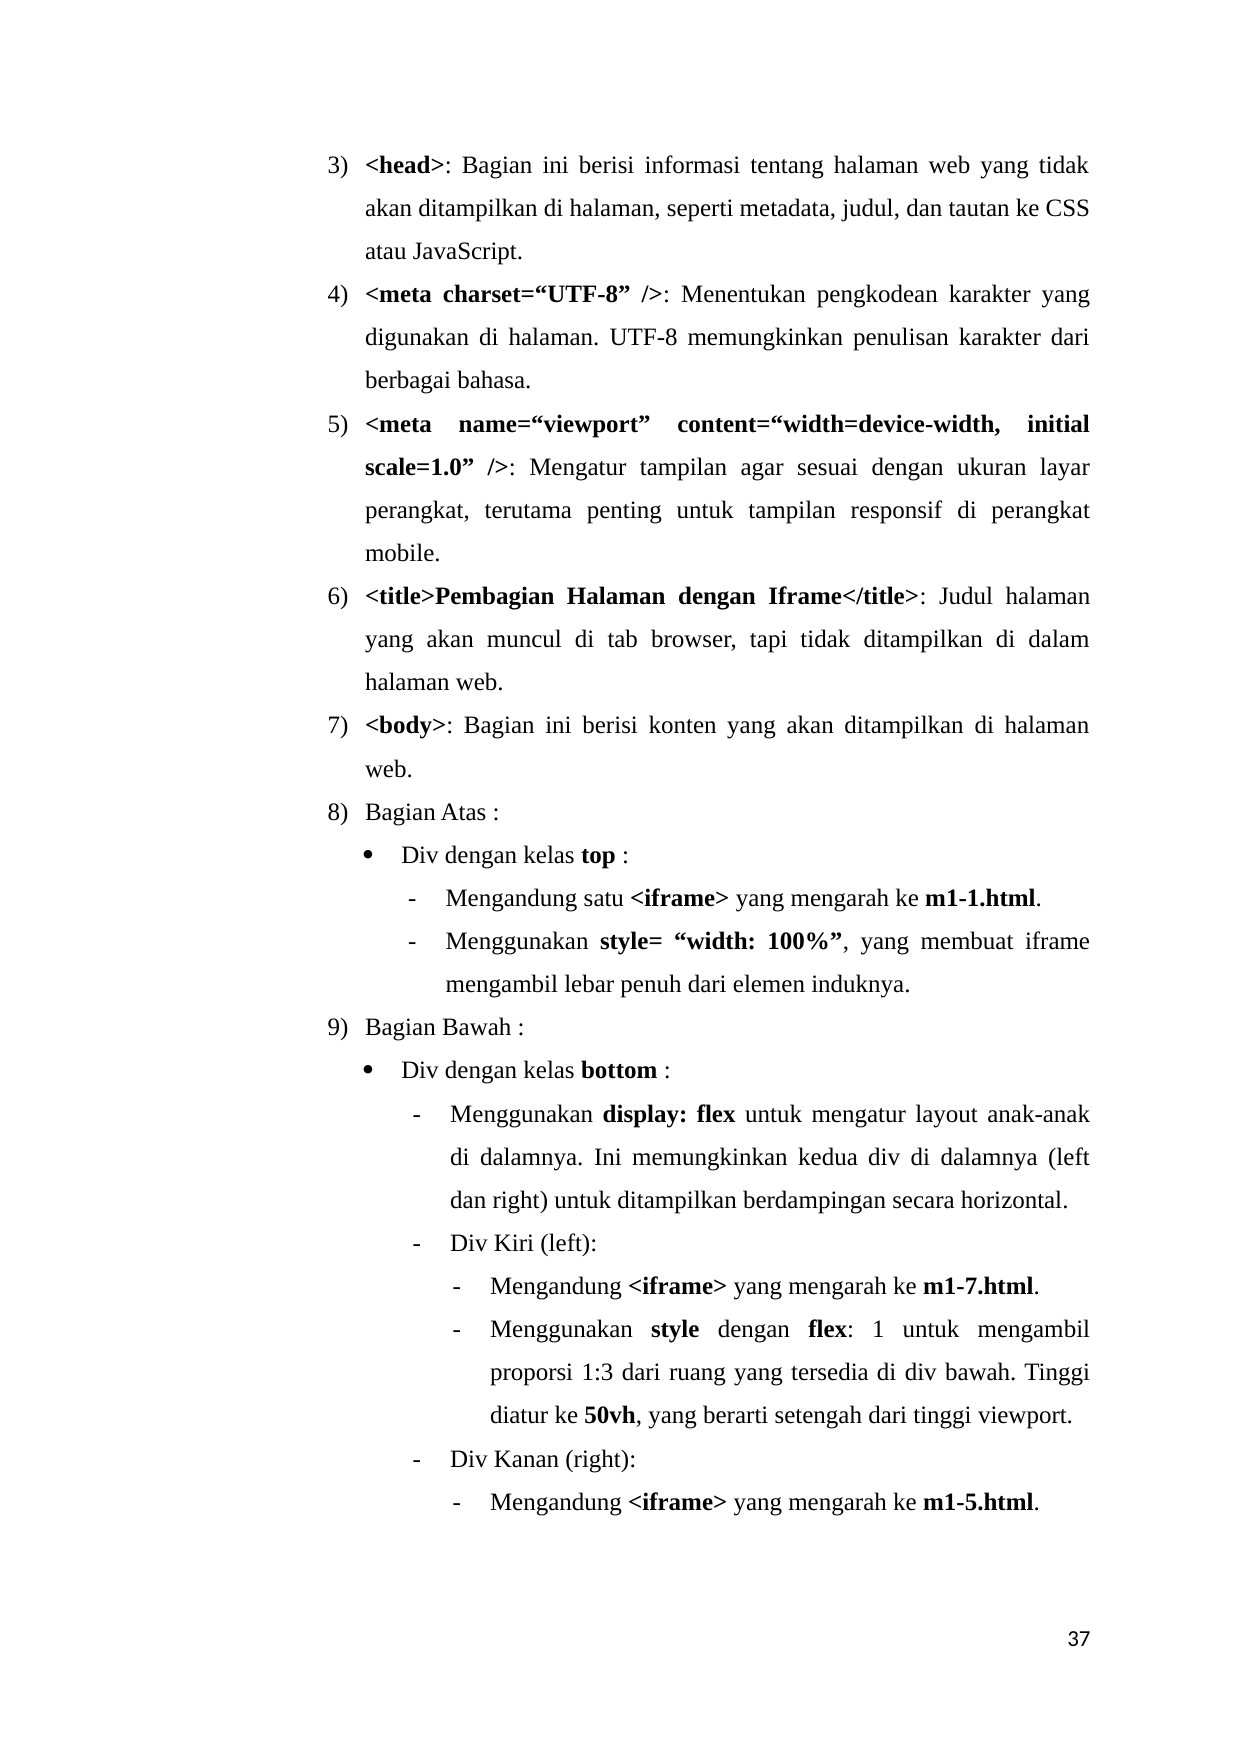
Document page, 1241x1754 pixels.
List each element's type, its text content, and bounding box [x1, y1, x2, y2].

list Mengandung <iframe> yang mengarah ke m1-5.html. [452, 1487, 1090, 1516]
list Div dengan kelas bottom : [363, 1056, 1090, 1084]
list Bagian Atas : [327, 797, 1090, 826]
list Bagian Bawah : [327, 1012, 1090, 1041]
list <head>: Bagian ini berisi informasi tentang halaman web yang tidak akan ditampilkan di halaman, seperti metadata, judul, dan tautan ke CSS atau JavaScript. [327, 150, 1090, 265]
list Menggunakan display: flex untuk mengatur layout anak-anak di dalamnya. Ini memungkinkan kedua div di dalamnya (left dan right) untuk ditampilkan berdampingan secara horizontal. [412, 1099, 1090, 1214]
list Div Kanan (right): [412, 1444, 1090, 1472]
list Mengandung <iframe> yang mengarah ke m1-7.html. [452, 1271, 1090, 1300]
list Div Kiri (left): [412, 1228, 1090, 1257]
list Menggunakan style= “width: 100%”, yang membuat iframe mengambil lebar penuh dari elemen induknya. [408, 926, 1090, 998]
list <body>: Bagian ini berisi konten yang akan ditampilkan di halaman web. [327, 711, 1090, 782]
list Mengandung satu <iframe> yang mengarah ke m1-1.html. [408, 883, 1090, 912]
list <meta charset=“UTF-8” />: Menentukan pengkodean karakter yang digunakan di halaman. UTF-8 memungkinkan penulisan karakter dari berbagai bahasa. [327, 279, 1090, 394]
list <meta name=“viewport” content=“width=device-width, initial scale=1.0” />: Mengatur tampilan agar sesuai dengan ukuran layar perangkat, terutama penting untuk tampilan responsif di perangkat mobile. [327, 409, 1090, 567]
list Div dengan kelas top : [363, 840, 1090, 869]
list <title>Pembagian Halaman dengan Iframe</title>: Judul halaman yang akan muncul di tab browser, tapi tidak ditampilkan di dalam halaman web. [327, 581, 1090, 696]
list Menggunakan style dengan flex: 1 untuk mengambil proporsi 1:3 dari ruang yang tersedia di div bawah. Tinggi diatur ke 50vh, yang berarti setengah dari tinggi viewport. [452, 1314, 1090, 1429]
